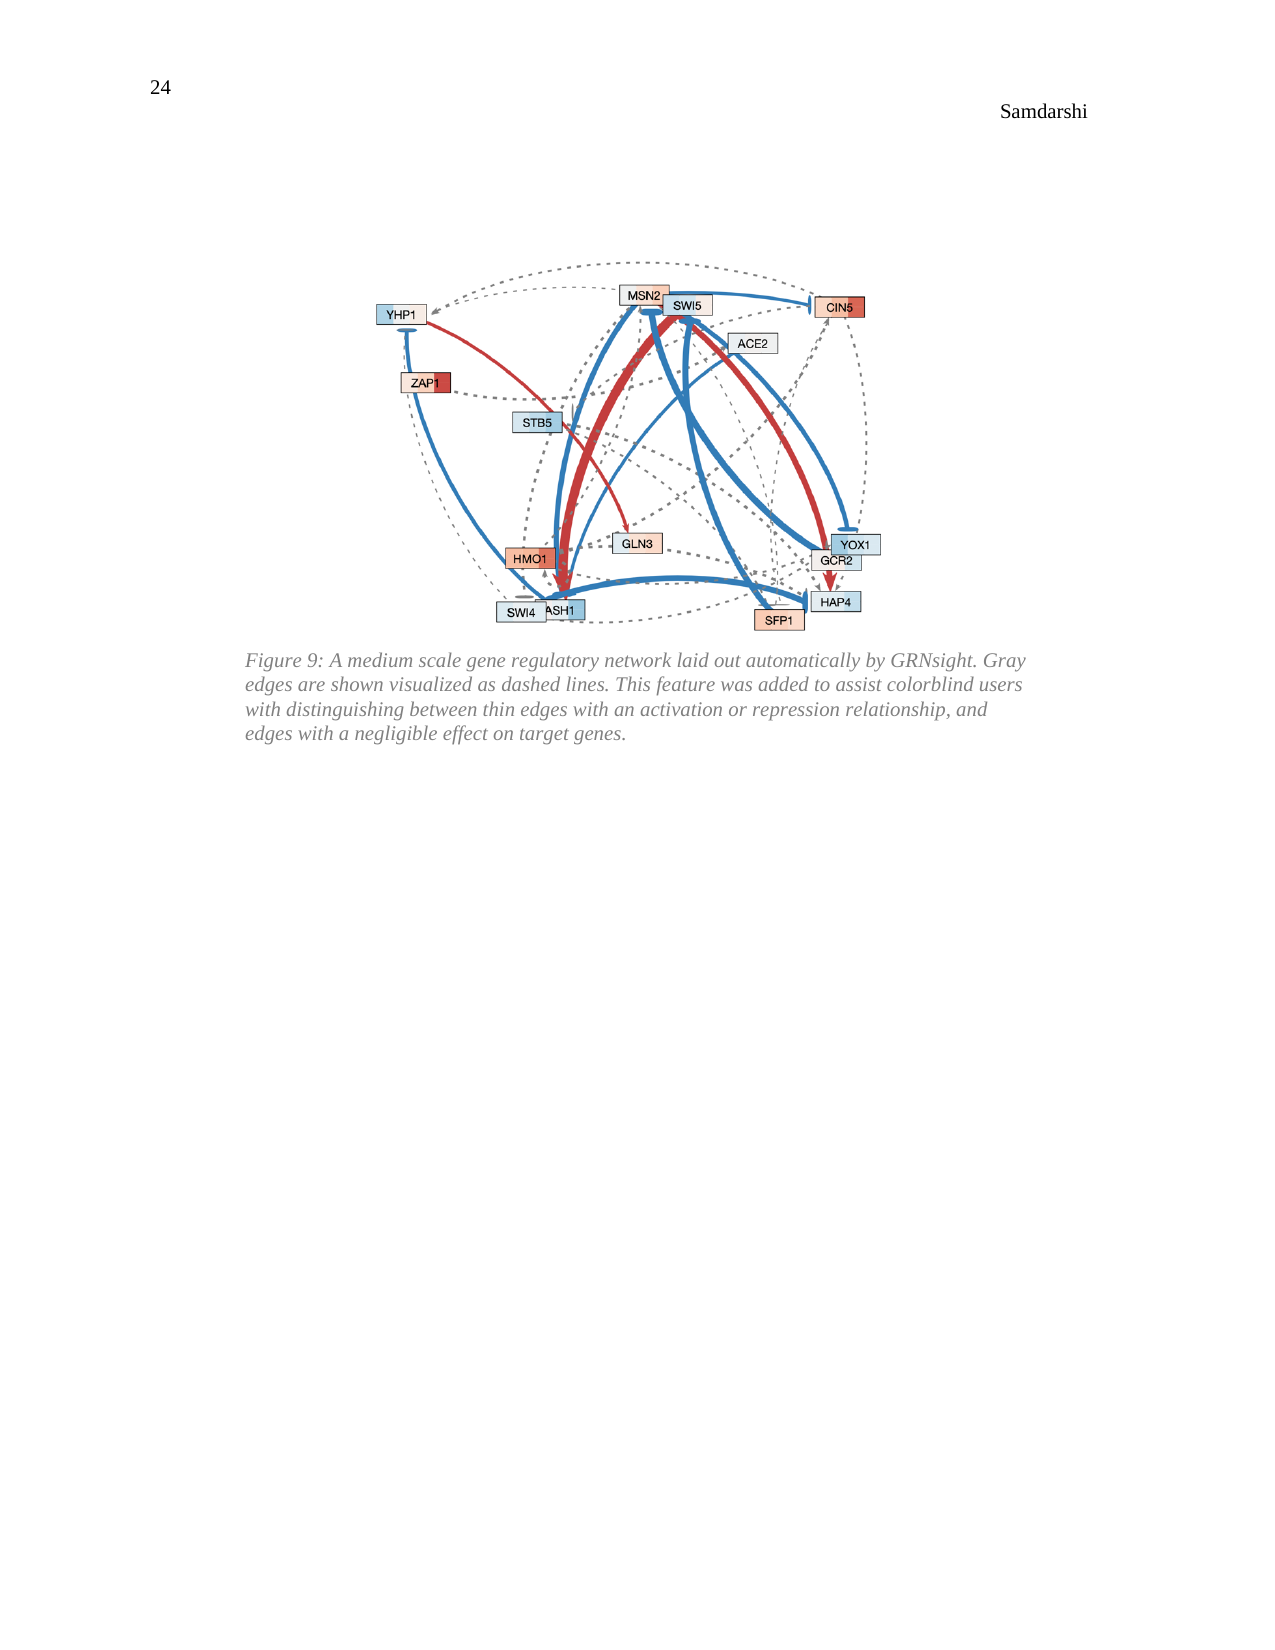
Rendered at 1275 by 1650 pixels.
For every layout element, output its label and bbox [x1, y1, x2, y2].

picture [370, 251, 896, 641]
